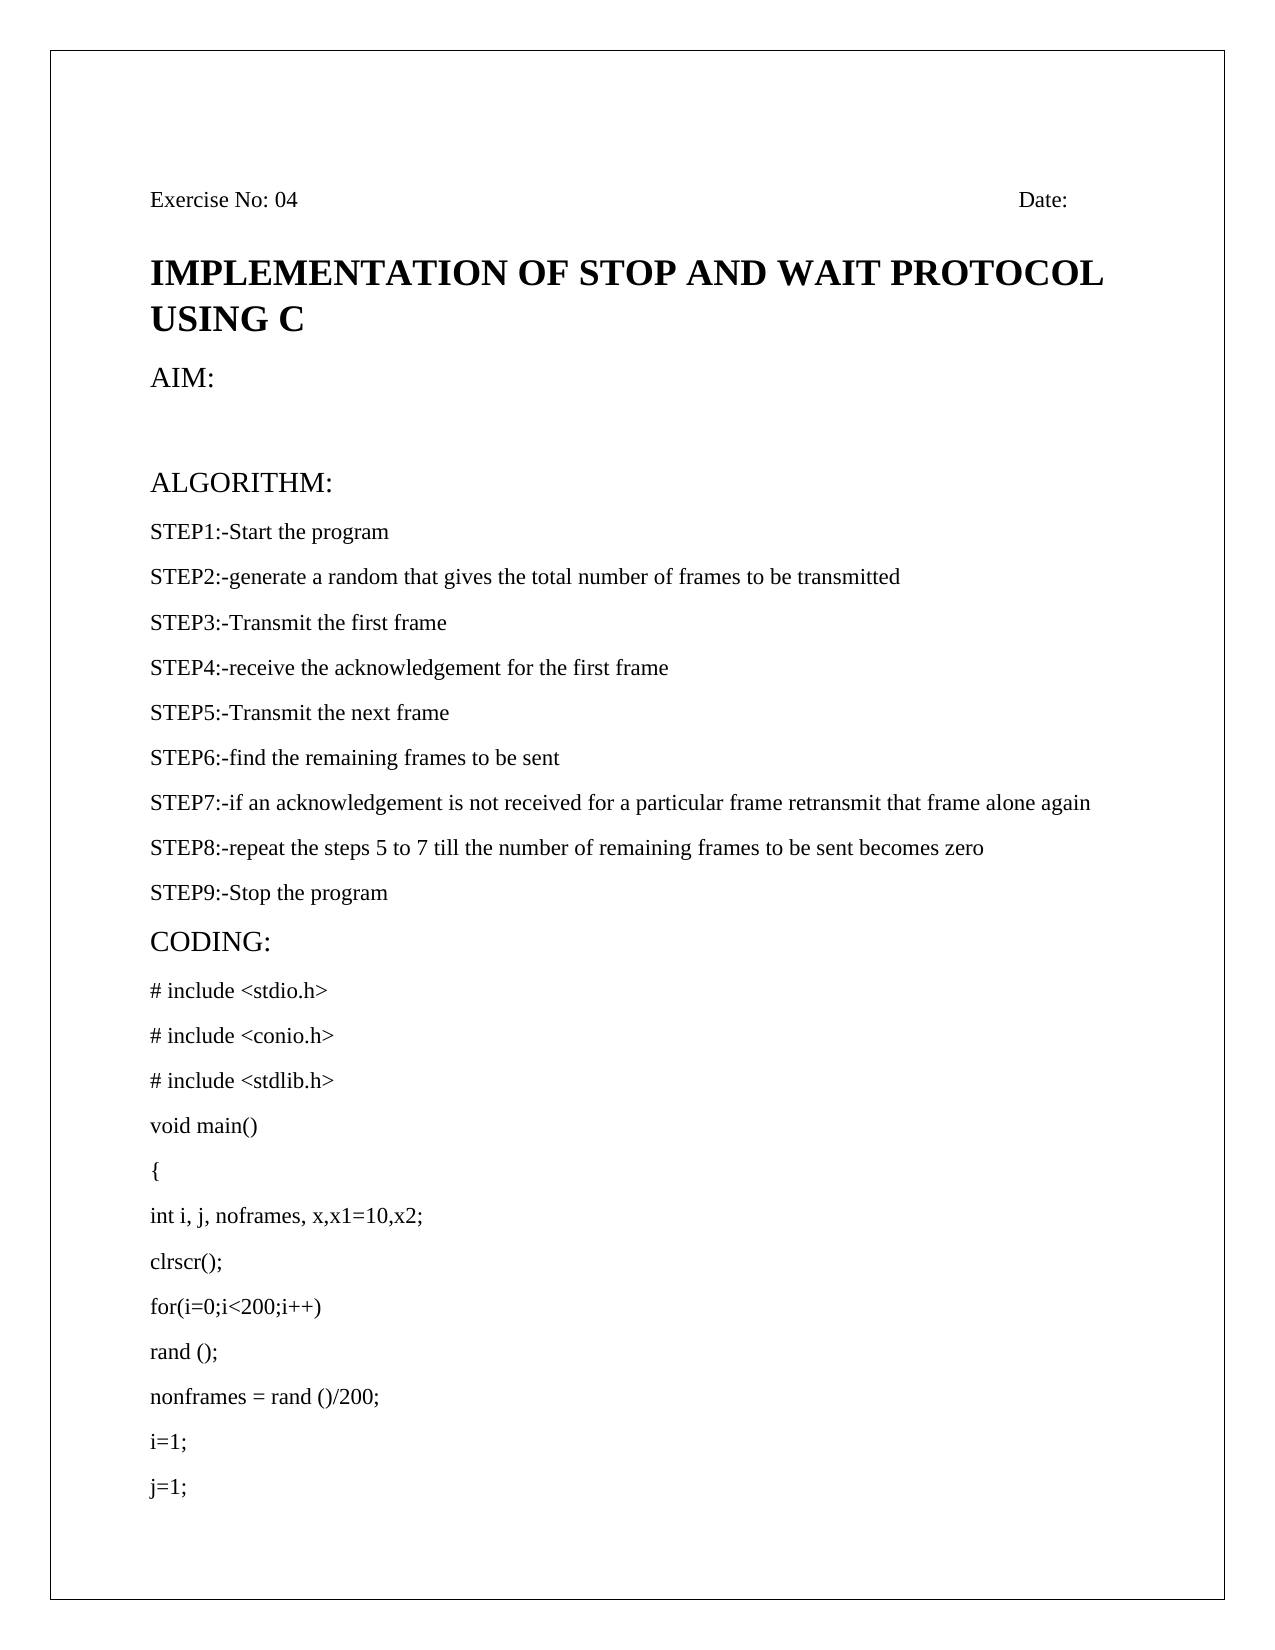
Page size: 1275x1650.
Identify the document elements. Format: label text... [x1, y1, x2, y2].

text ALGORITHM: [150, 466, 1125, 499]
text STEP4:-receive the acknowledgement for the first frame [150, 654, 1125, 680]
text for(i=0;i<200;i++) [150, 1293, 1125, 1319]
text clrscr(); [150, 1248, 1125, 1274]
text STEP1:-Start the program [150, 518, 1125, 545]
text STEP5:-Transmit the next frame [150, 699, 1125, 725]
text STEP7:-if an acknowledgement is not received for a particular frame retransmit that frame alone again [150, 789, 1125, 815]
text STEP2:-generate a random that gives the total number of frames to be transmitted [150, 563, 1125, 590]
text Exercise No: 04 Date: IMPLEMENTATION OF STOP AND WAIT PROTOCOL USING C [150, 187, 1125, 340]
text STEP8:-repeat the steps 5 to 7 till the number of remaining frames to be sent becomes zero [150, 834, 1125, 860]
text # include <stdio.h> [150, 977, 1125, 1003]
text nonframes = rand ()/200; [150, 1383, 1125, 1409]
text STEP3:-Transmit the first frame [150, 608, 1125, 635]
text rand (); [150, 1338, 1125, 1364]
text i=1; [150, 1428, 1125, 1454]
text { [150, 1157, 1125, 1184]
text # include <stdlib.h> [150, 1067, 1125, 1094]
text CODING: [150, 924, 1125, 958]
text STEP9:-Stop the program [150, 879, 1125, 906]
text void main() [150, 1112, 1125, 1139]
text int i, j, noframes, x,x1=10,x2; [150, 1203, 1125, 1229]
text STEP6:-find the remaining frames to be sent [150, 744, 1125, 770]
text # include <conio.h> [150, 1022, 1125, 1048]
text j=1; [150, 1473, 1125, 1499]
text AIM: [150, 360, 1125, 393]
